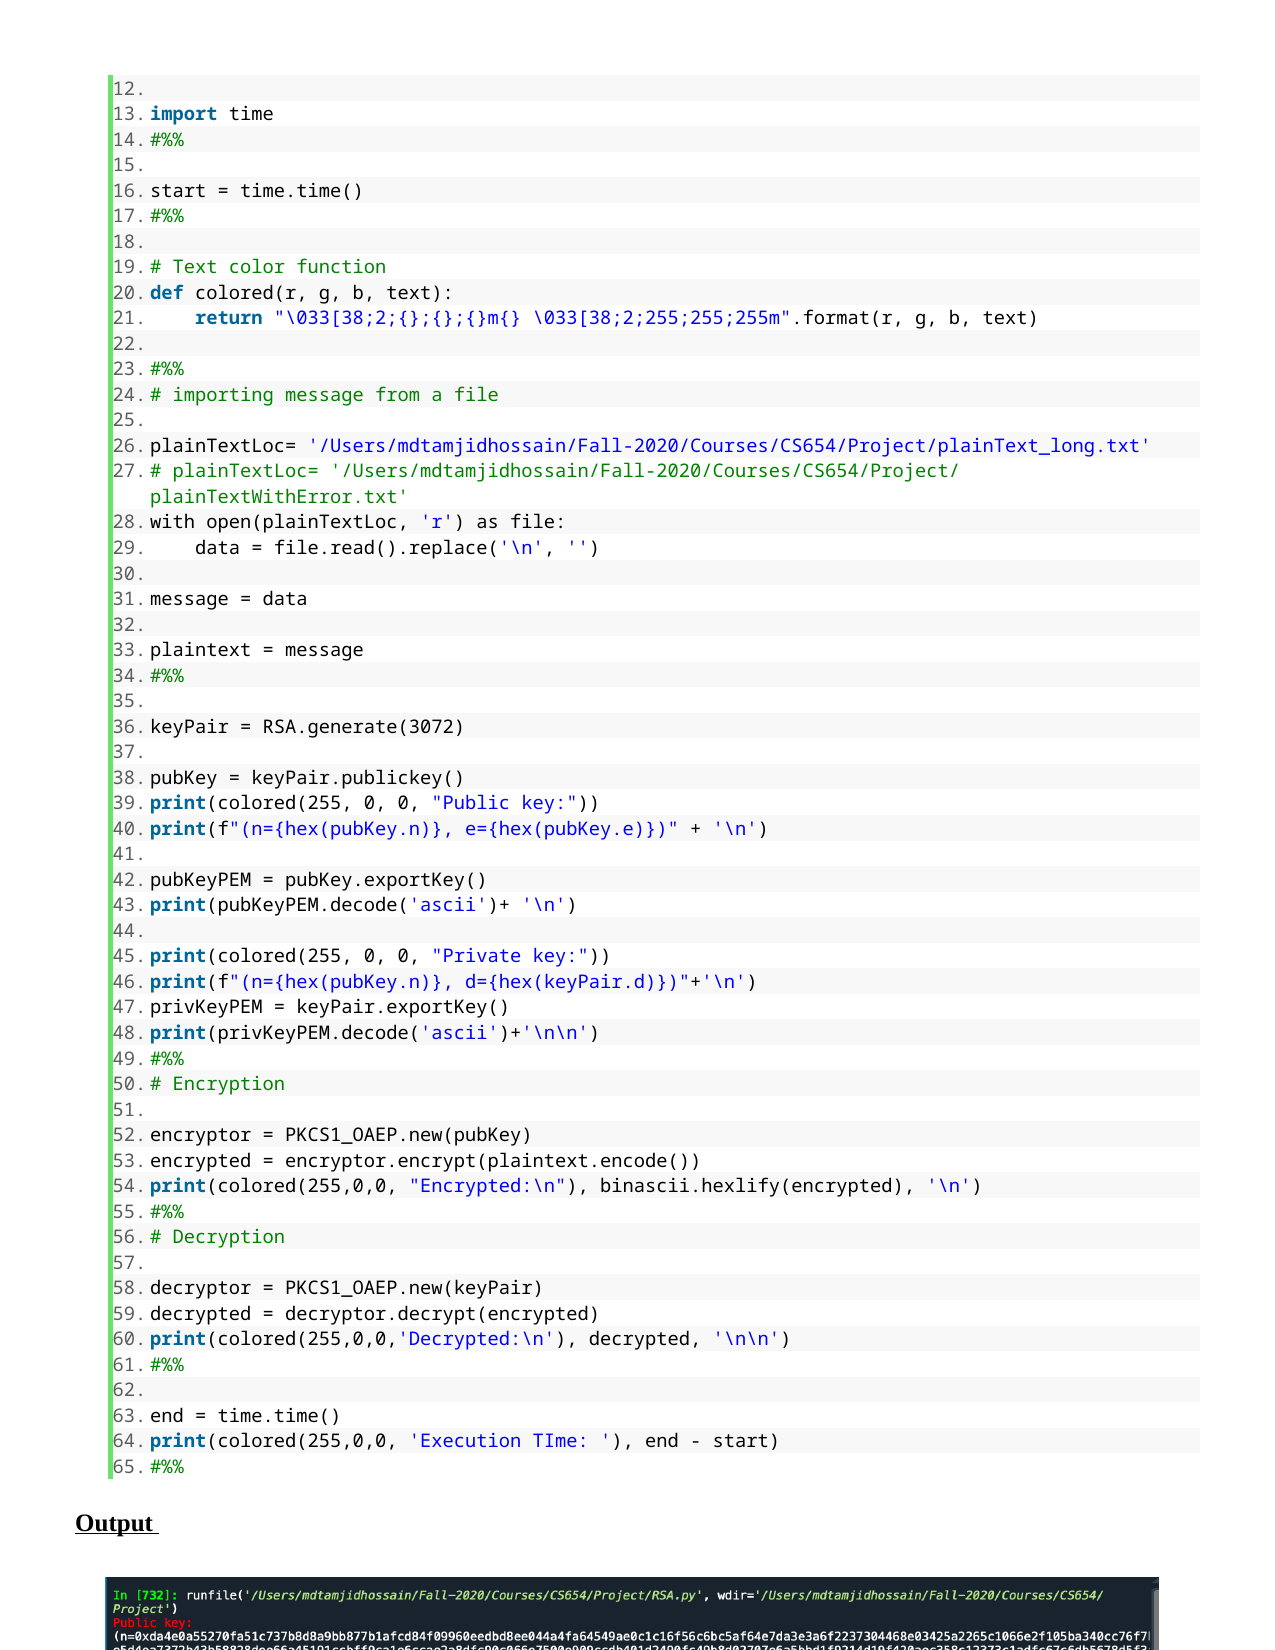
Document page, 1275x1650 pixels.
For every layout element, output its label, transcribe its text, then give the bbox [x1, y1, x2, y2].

list print(colored(255,0,0, "Encrypted:\n"), binascii.hexlify(encrypted), '\n') [113, 1172, 1200, 1198]
list plaintext = message [113, 636, 1200, 662]
list keyPair = RSA.generate(3072) [113, 713, 1200, 738]
list with open(plainTextLoc, 'r') as file: [113, 509, 1200, 534]
list print(colored(255,0,0, 'Execution TIme: '), end - start) [113, 1428, 1200, 1453]
list #%% [113, 1198, 1200, 1223]
list return "\033[38;2;{};{};{}m{} \033[38;2;255;255;255m".format(r, g, b, text) [113, 305, 1200, 330]
list #%% [113, 126, 1200, 152]
list #%% [113, 1045, 1200, 1070]
list privKeyPEM = keyPair.exportKey() [113, 994, 1200, 1019]
list print(colored(255, 0, 0, "Private key:")) [113, 943, 1200, 968]
list #%% [113, 1453, 1200, 1479]
list print(colored(255,0,0,'Decrypted:\n'), decrypted, '\n\n') [113, 1326, 1200, 1351]
list pubKey = keyPair.publickey() [113, 764, 1200, 789]
list print(f"(n={hex(pubKey.n)}, d={hex(keyPair.d)})"+'\n') [113, 968, 1200, 994]
list start = time.time() [113, 177, 1200, 203]
list end = time.time() [113, 1402, 1200, 1428]
list decryptor = PKCS1_OAEP.new(keyPair) [113, 1274, 1200, 1300]
list plainTextLoc= '/Users/mdtamjidhossain/Fall-2020/Courses/CS654/Project/plainText_long.txt' [113, 432, 1200, 458]
list # Encryption [113, 1070, 1200, 1096]
list pubKeyPEM = pubKey.exportKey() [113, 866, 1200, 892]
list import time [113, 101, 1200, 126]
list encrypted = encryptor.encrypt(plaintext.encode()) [113, 1147, 1200, 1172]
list data = file.read().replace('\n', '') [113, 534, 1200, 560]
list #%% [113, 662, 1200, 687]
text Output [75, 1508, 1200, 1537]
list print(colored(255, 0, 0, "Public key:")) [113, 789, 1200, 815]
list encryptor = PKCS1_OAEP.new(pubKey) [113, 1121, 1200, 1147]
list print(f"(n={hex(pubKey.n)}, e={hex(pubKey.e)})" + '\n') [113, 815, 1200, 841]
list # Decryption [113, 1223, 1200, 1249]
list #%% [113, 356, 1200, 381]
list #%% [113, 203, 1200, 228]
list def colored(r, g, b, text): [113, 279, 1200, 305]
list # plainTextLoc= '/Users/mdtamjidhossain/Fall-2020/Courses/CS654/Project/plainTextWithError.txt' [113, 458, 1200, 509]
list # Text color function [113, 254, 1200, 279]
list decrypted = decryptor.decrypt(encrypted) [113, 1300, 1200, 1326]
list message = data [113, 585, 1200, 611]
list # importing message from a file [113, 381, 1200, 407]
list print(privKeyPEM.decode('ascii')+'\n\n') [113, 1019, 1200, 1045]
list print(pubKeyPEM.decode('ascii')+ '\n') [113, 892, 1200, 917]
picture [105, 1577, 1159, 1650]
list #%% [113, 1351, 1200, 1377]
